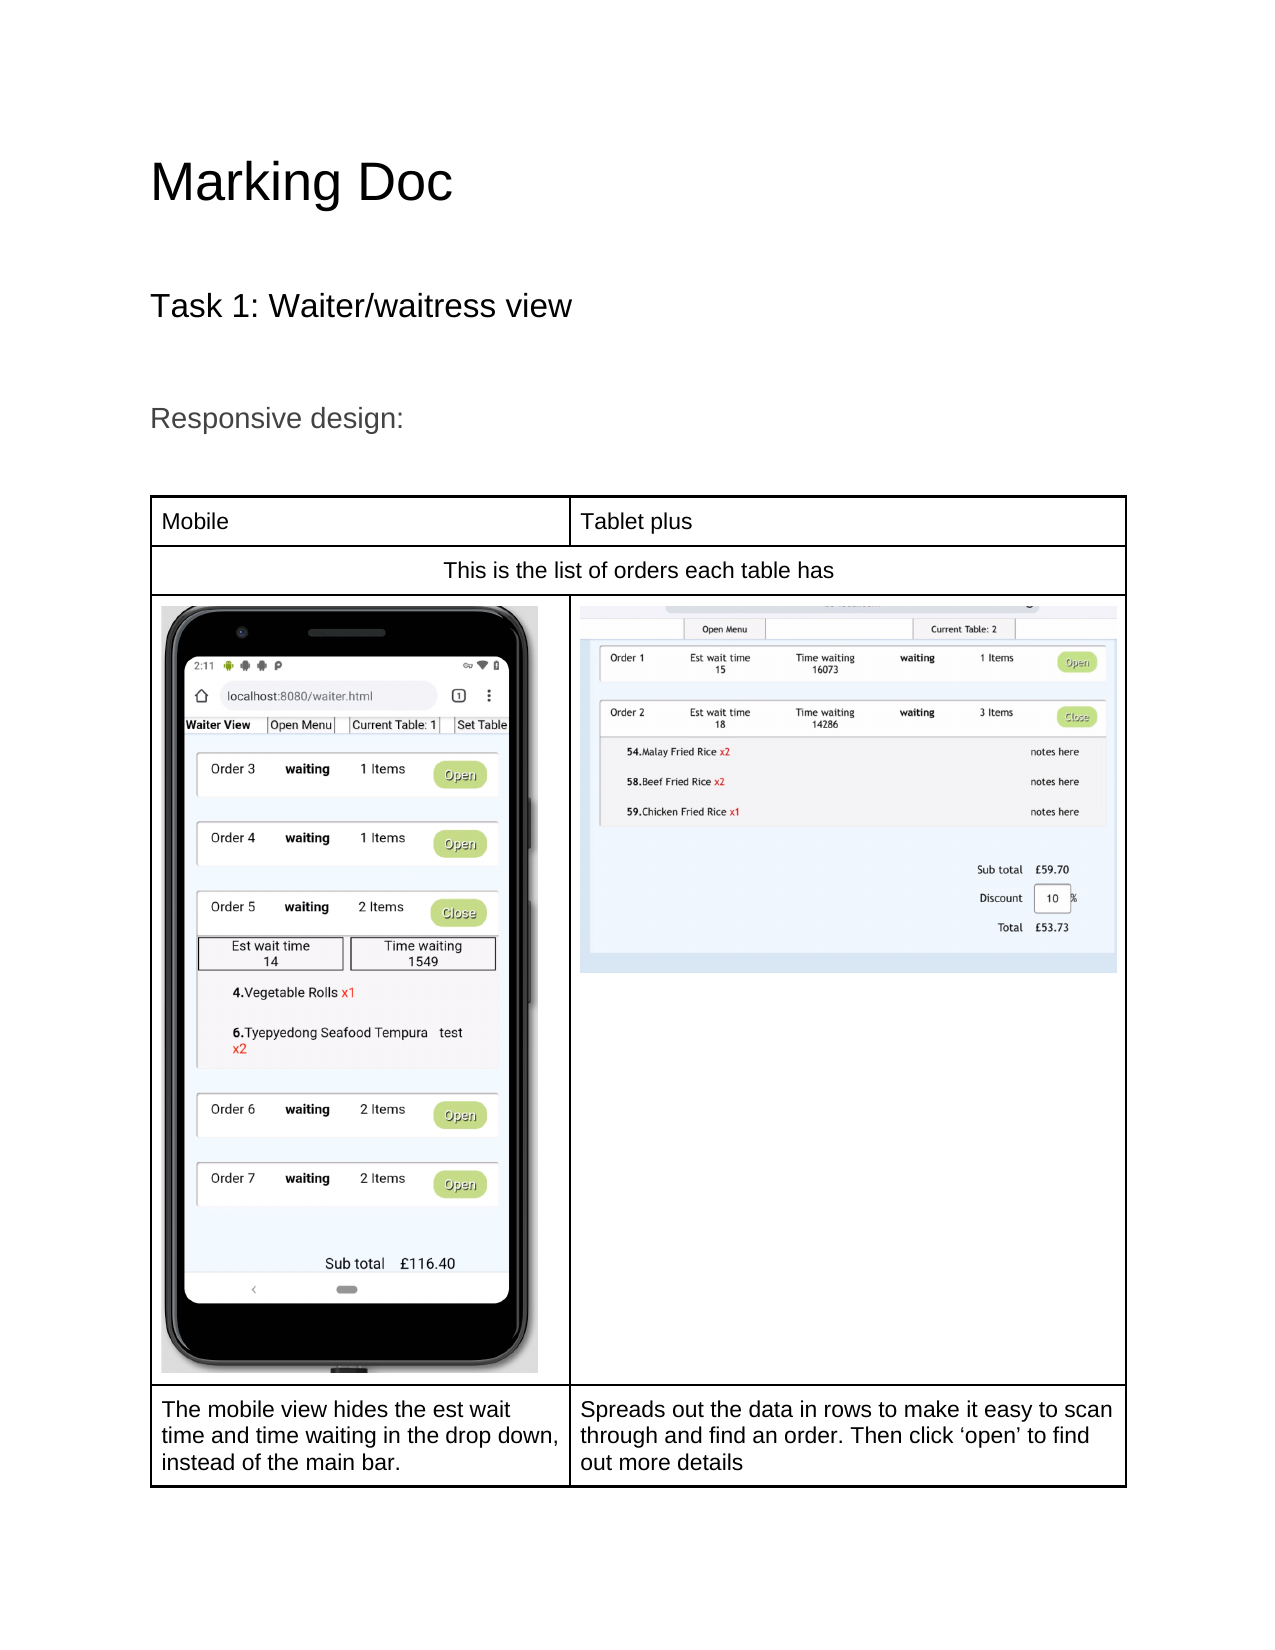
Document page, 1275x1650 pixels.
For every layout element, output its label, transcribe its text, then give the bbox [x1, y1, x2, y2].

subtitle Responsive design: [150, 401, 1125, 434]
picture [580, 606, 1117, 973]
table_cell [571, 596, 1125, 1383]
picture [161, 606, 538, 1373]
table_cell The mobile view hides the est wait time and time waiting in the drop down, instead of the main bar. [152, 1386, 569, 1485]
title Marking Doc [150, 150, 1125, 212]
table_header Mobile [152, 498, 569, 544]
table_header Tablet plus [571, 498, 1125, 544]
table_cell [152, 596, 569, 1383]
table_cell This is the list of orders each table has [152, 547, 1125, 594]
table_cell Spreads out the data in rows to make it easy to scan through and find an order. Then click ‘open’ to find out more details [571, 1386, 1125, 1485]
subtitle Task 1: Waiter/waitress view [150, 286, 1125, 325]
